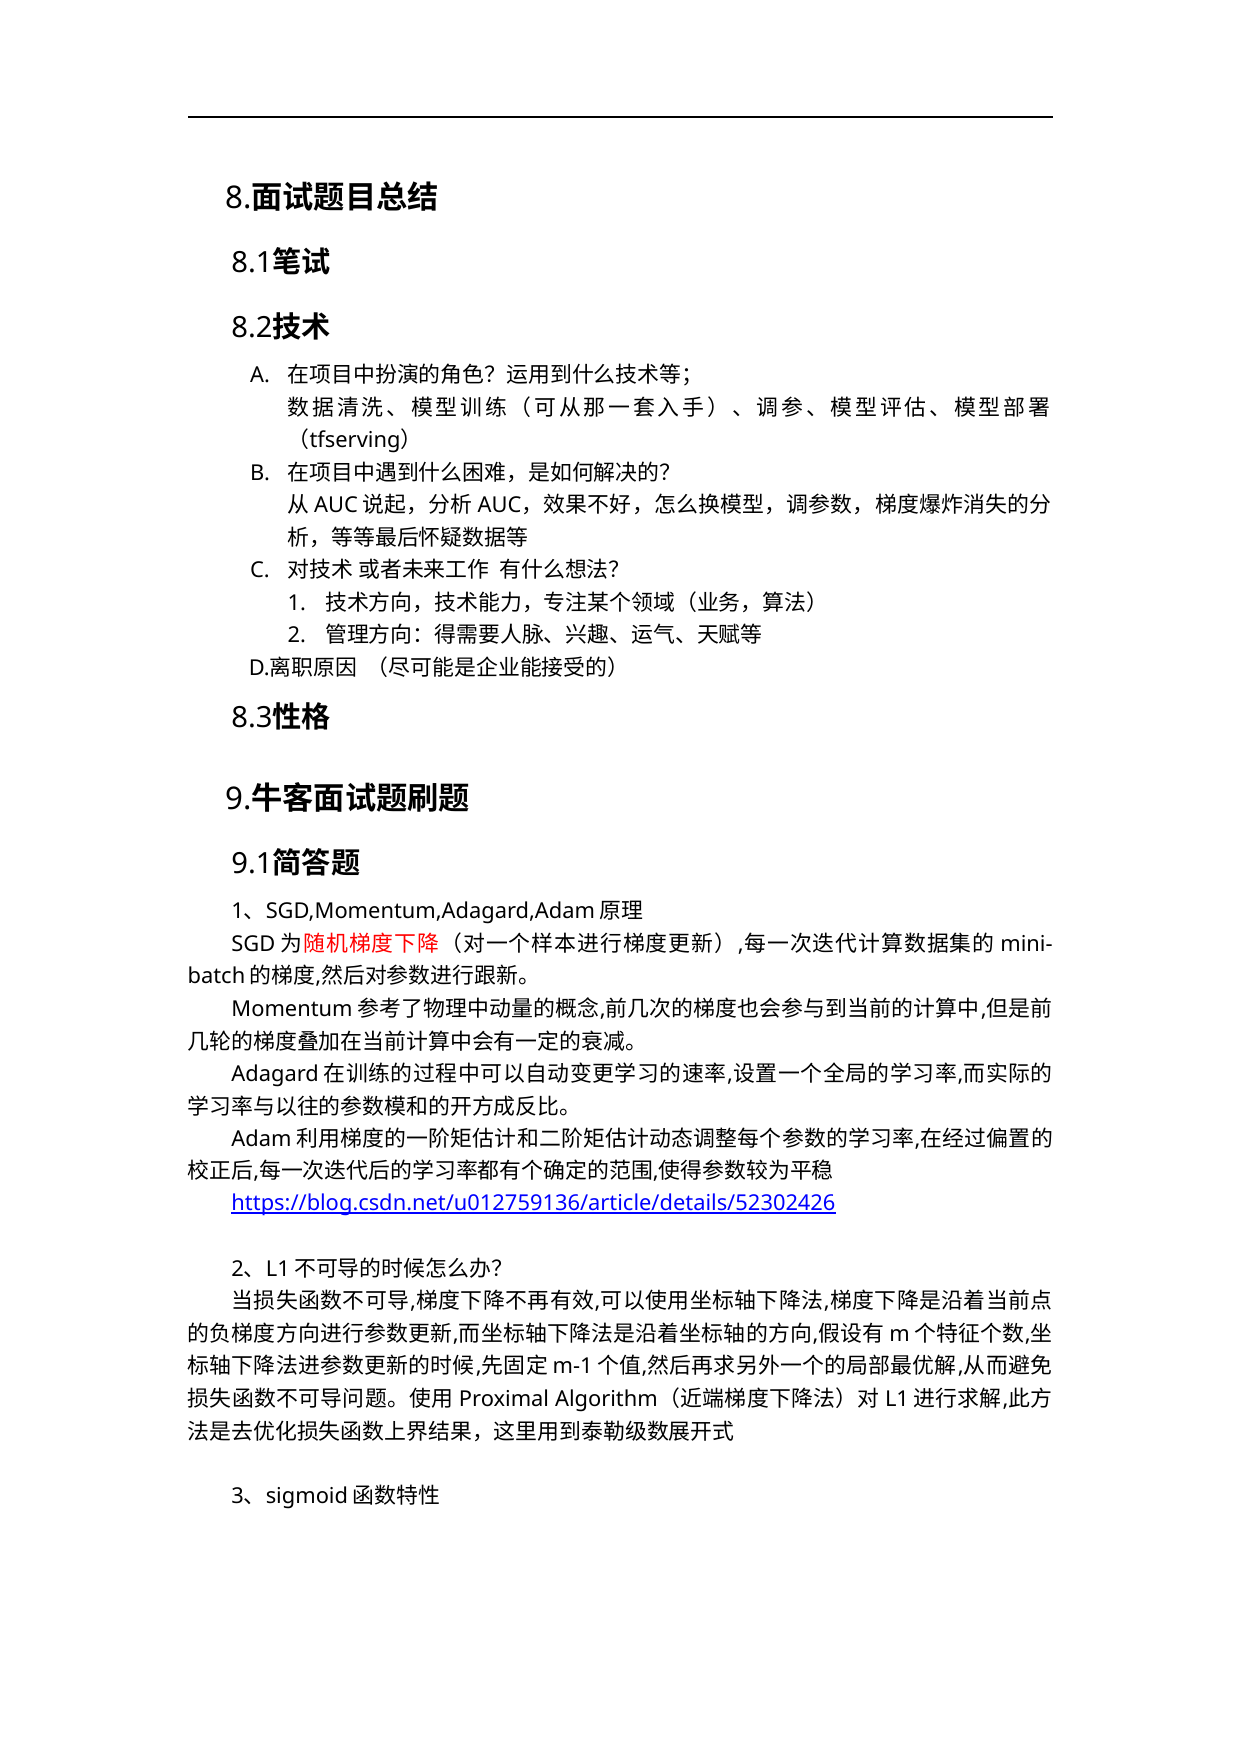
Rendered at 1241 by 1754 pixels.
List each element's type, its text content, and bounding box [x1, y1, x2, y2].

text https://blog.csdn.net/u012759136/article/details/52302426 [187, 1186, 1053, 1218]
subtitle 技术 [231, 292, 1053, 357]
subtitle 面试题目总结 [225, 162, 1053, 227]
list 对技术 或者未来工作 有什么想法？ [250, 552, 1053, 584]
list 在项目中扮演的角色？运用到什么技术等； [250, 357, 1053, 389]
list 管理方向：得需要人脉、兴趣、运气、天赋等 [287, 617, 1053, 649]
text Adam利用梯度的一阶矩估计和二阶矩估计动态调整每个参数的学习率,在经过偏置的校正后,每一次迭代后的学习率都有个确定的范围,使得参数较为平稳 [187, 1121, 1053, 1186]
text D.离职原因 （尽可能是企业能接受的） [187, 649, 1053, 682]
text 2、L1不可导的时候怎么办？ [187, 1251, 1053, 1283]
list 数据清洗、模型训练（可从那一套入手）、调参、模型评估、模型部署（tfserving） [287, 389, 1053, 454]
text 1、SGD,Momentum,Adagard,Adam原理 [187, 893, 1053, 926]
text 3、sigmoid函数特性 [187, 1478, 1053, 1511]
subtitle 简答题 [231, 828, 1053, 893]
subtitle 牛客面试题刷题 [225, 763, 1053, 828]
subtitle 性格 [231, 682, 1053, 747]
subtitle 笔试 [231, 227, 1053, 292]
text 当损失函数不可导,梯度下降不再有效,可以使用坐标轴下降法,梯度下降是沿着当前点的负梯度方向进行参数更新,而坐标轴下降法是沿着坐标轴的方向,假设有m个特征个数,坐标轴下降法进参数更新的时候,先固定m-1个值,然后再求另外一个的局部最优解,从而避免损失函数不可导问题。使用Proximal Algorithm（近端梯度下降法）对L1进行求解,此方法是去优化损失函数上界结果，这里用到泰勒级数展开式 [187, 1283, 1053, 1446]
list 在项目中遇到什么困难，是如何解决的？ [250, 454, 1053, 487]
list 技术方向，技术能力，专注某个领域（业务，算法） [287, 584, 1053, 617]
text Adagard在训练的过程中可以自动变更学习的速率,设置一个全局的学习率,而实际的学习率与以往的参数模和的开方成反比。 [187, 1056, 1053, 1121]
text SGD为随机梯度下降（对一个样本进行梯度更新）,每一次迭代计算数据集的mini-batch的梯度,然后对参数进行跟新。 [187, 926, 1053, 991]
text Momentum参考了物理中动量的概念,前几次的梯度也会参与到当前的计算中,但是前几轮的梯度叠加在当前计算中会有一定的衰减。 [187, 991, 1053, 1056]
list 从AUC说起，分析AUC，效果不好，怎么换模型，调参数，梯度爆炸消失的分析，等等最后怀疑数据等 [287, 487, 1053, 552]
